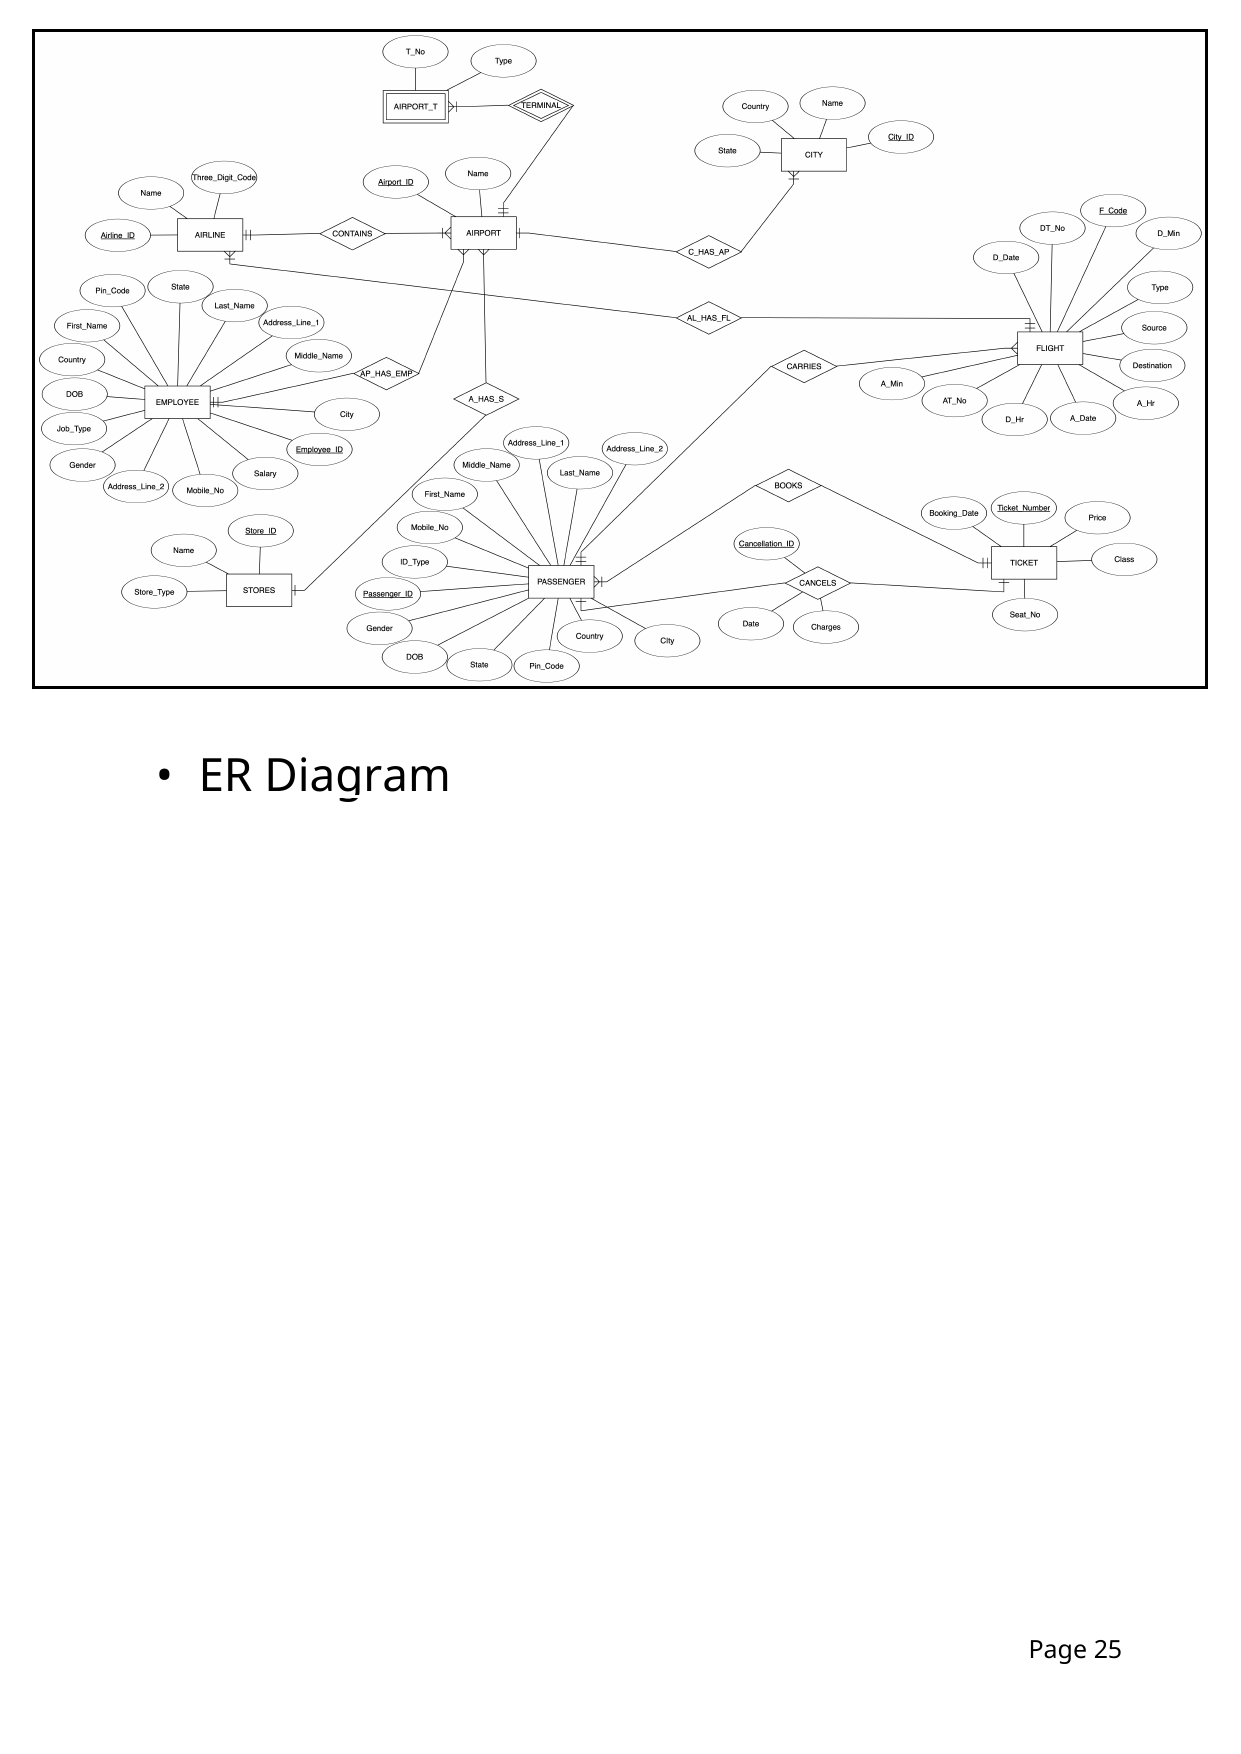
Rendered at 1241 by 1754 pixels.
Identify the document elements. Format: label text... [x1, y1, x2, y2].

list ER Diagram [156, 689, 1122, 804]
picture [35, 32, 1205, 686]
